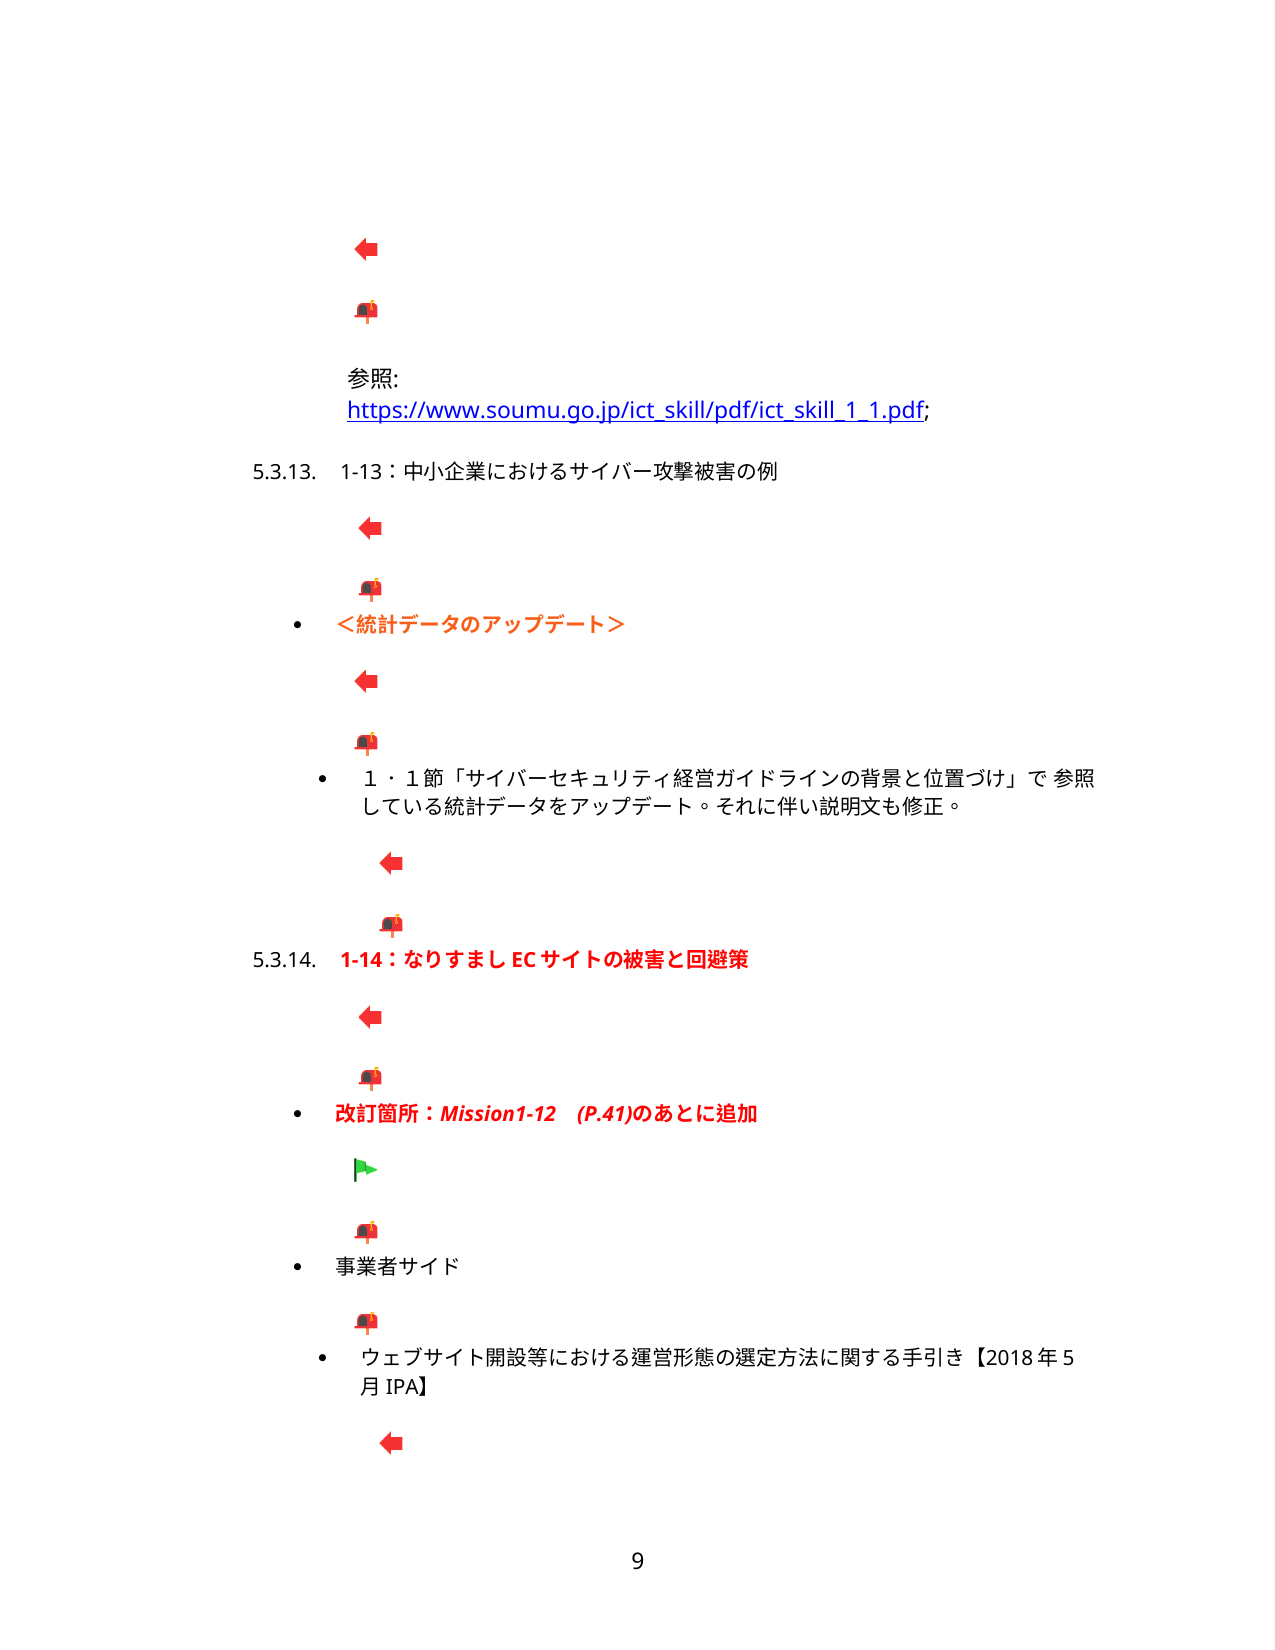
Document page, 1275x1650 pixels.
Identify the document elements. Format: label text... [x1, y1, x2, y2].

picture [354, 670, 378, 693]
picture [358, 1067, 382, 1091]
picture [354, 1158, 378, 1182]
list 改訂箇所：Mission1-12 (P.41)のあとに追加 [294, 1099, 1098, 1127]
list １．１節「サイバーセキュリティ経営ガイドラインの背景と位置づけ」で 参照している統計データをアップデート。それに伴い説明文も修正。 [319, 764, 1098, 821]
list 1-14：なりすましECサイトの被害と回避策 [252, 946, 1098, 974]
picture [379, 851, 403, 875]
list 事業者サイド [294, 1252, 1098, 1281]
picture [358, 516, 382, 540]
list ウェブサイト開設等における運営形態の選定方法に関する手引き【2018年5月IPA】 [319, 1343, 1098, 1400]
picture [354, 1221, 378, 1244]
list ＜統計データのアップデート＞ [294, 610, 1098, 639]
picture [354, 1312, 378, 1335]
list 参照: [347, 363, 1098, 394]
text https://www.soumu.go.jp/ict_skill/pdf/ict_skill_1_1.pdf; [347, 394, 1098, 426]
picture [354, 300, 378, 324]
list 1-13：中小企業におけるサイバー攻撃被害の例 [252, 457, 1098, 485]
picture [379, 1431, 403, 1455]
picture [354, 732, 378, 756]
picture [358, 1005, 382, 1029]
picture [358, 578, 382, 602]
picture [354, 238, 378, 261]
picture [379, 914, 403, 938]
